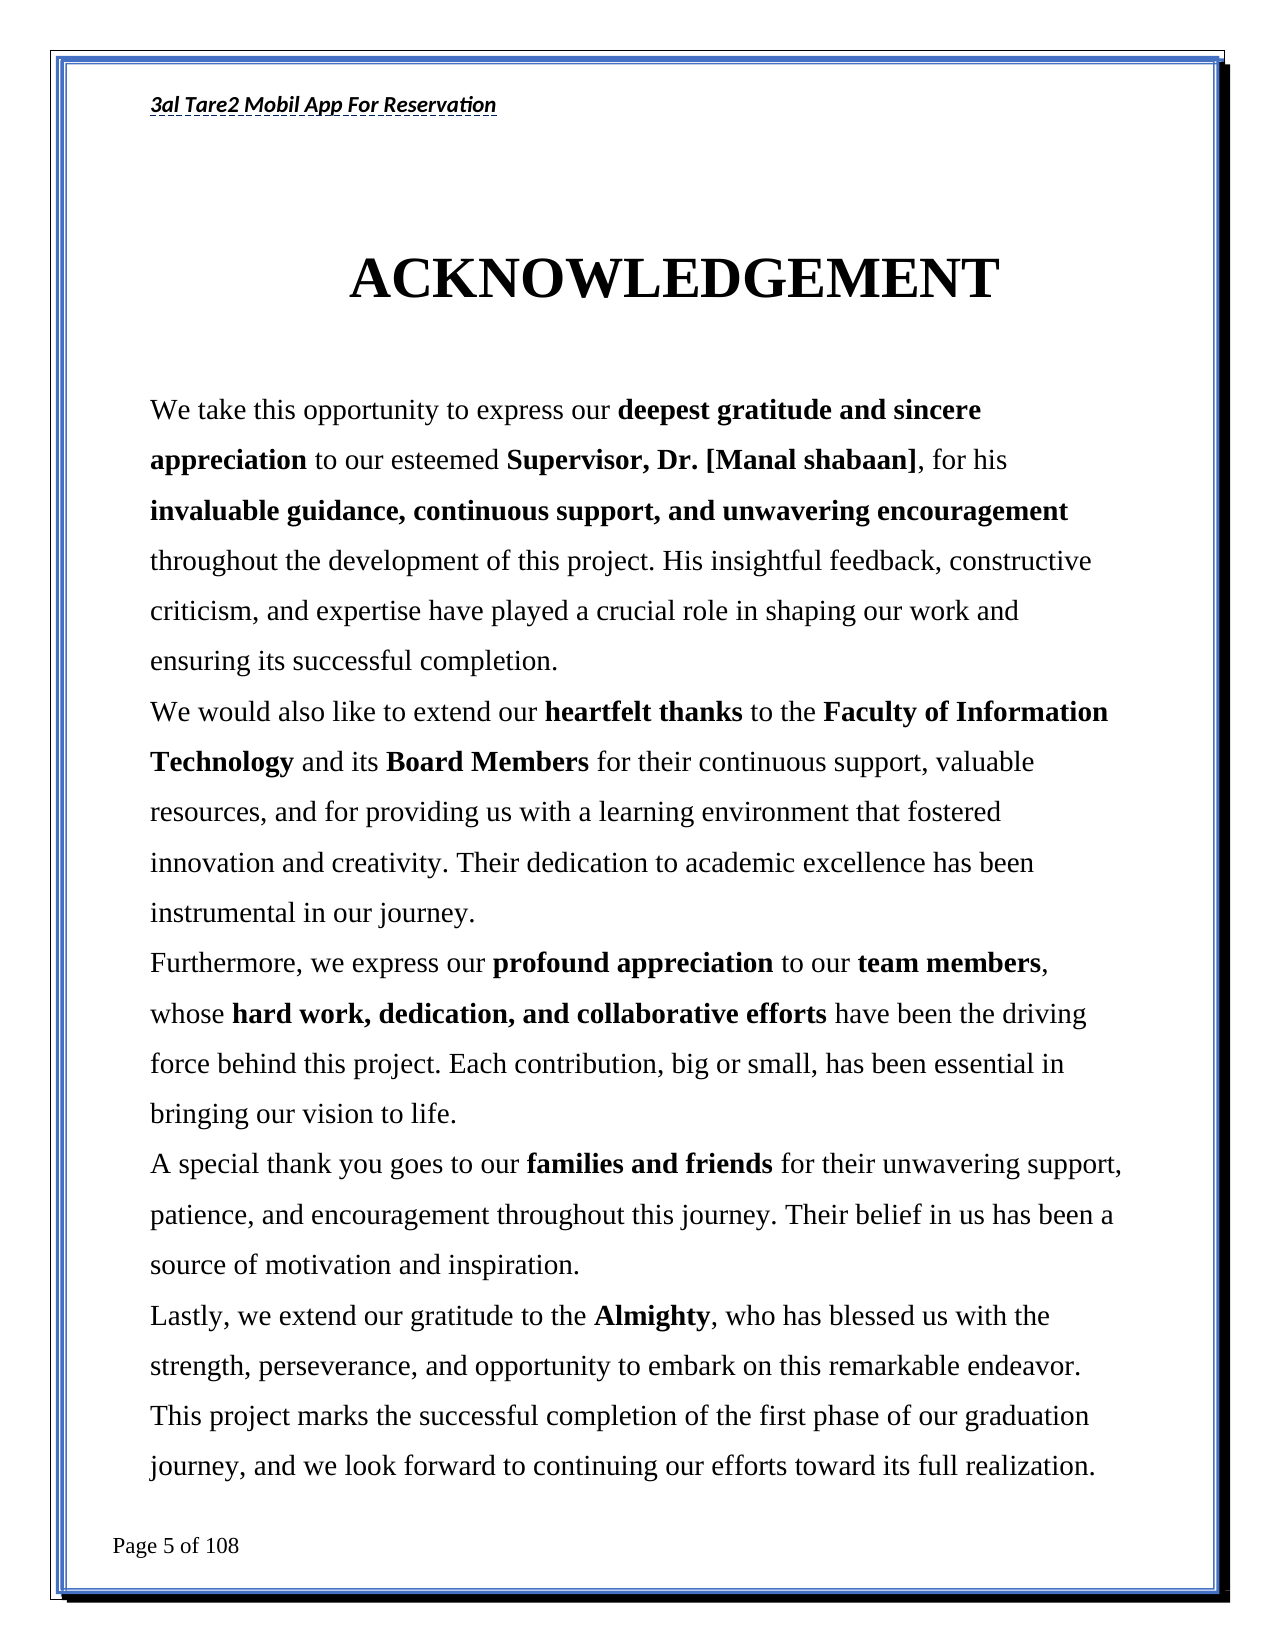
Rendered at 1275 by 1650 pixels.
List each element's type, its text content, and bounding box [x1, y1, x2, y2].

text Furthermore, we express our profound appreciation to our team members, whose hard work, dedication, and collaborative efforts have been the driving force behind this project. Each contribution, big or small, has been essential in bringing our vision to life. [150, 945, 1126, 1130]
text We would also like to extend our heartfelt thanks to the Faculty of Information Technology and its Board Members for their continuous support, valuable resources, and for providing us with a learning environment that fostered innovation and creativity. Their dedication to academic excellence has been instrumental in our journey. [150, 694, 1126, 929]
text appreciation to our esteemed Supervisor, Dr. [Manal shabaan], for his invaluable guidance, continuous support, and unwavering encouragement throughout the development of this project. His insightful feedback, constructive criticism, and expertise have played a crucial role in shaping our work and ensuring its successful completion. [150, 442, 1126, 677]
text We take this opportunity to express our deepest gratitude and sincere [150, 392, 1126, 426]
text This project marks the successful completion of the first phase of our graduation journey, and we look forward to continuing our efforts toward its full realization. [150, 1398, 1126, 1482]
text ACKNOWLEDGEMENT [112, 243, 1162, 310]
text A special thank you goes to our families and friends for their unwavering support, patience, and encouragement throughout this journey. Their belief in us has been a source of motivation and inspiration. [150, 1147, 1126, 1281]
text Lastly, we extend our gratitude to the Almighty, who has blessed us with the strength, perseverance, and opportunity to embark on this remarkable endeavor. [150, 1298, 1126, 1381]
